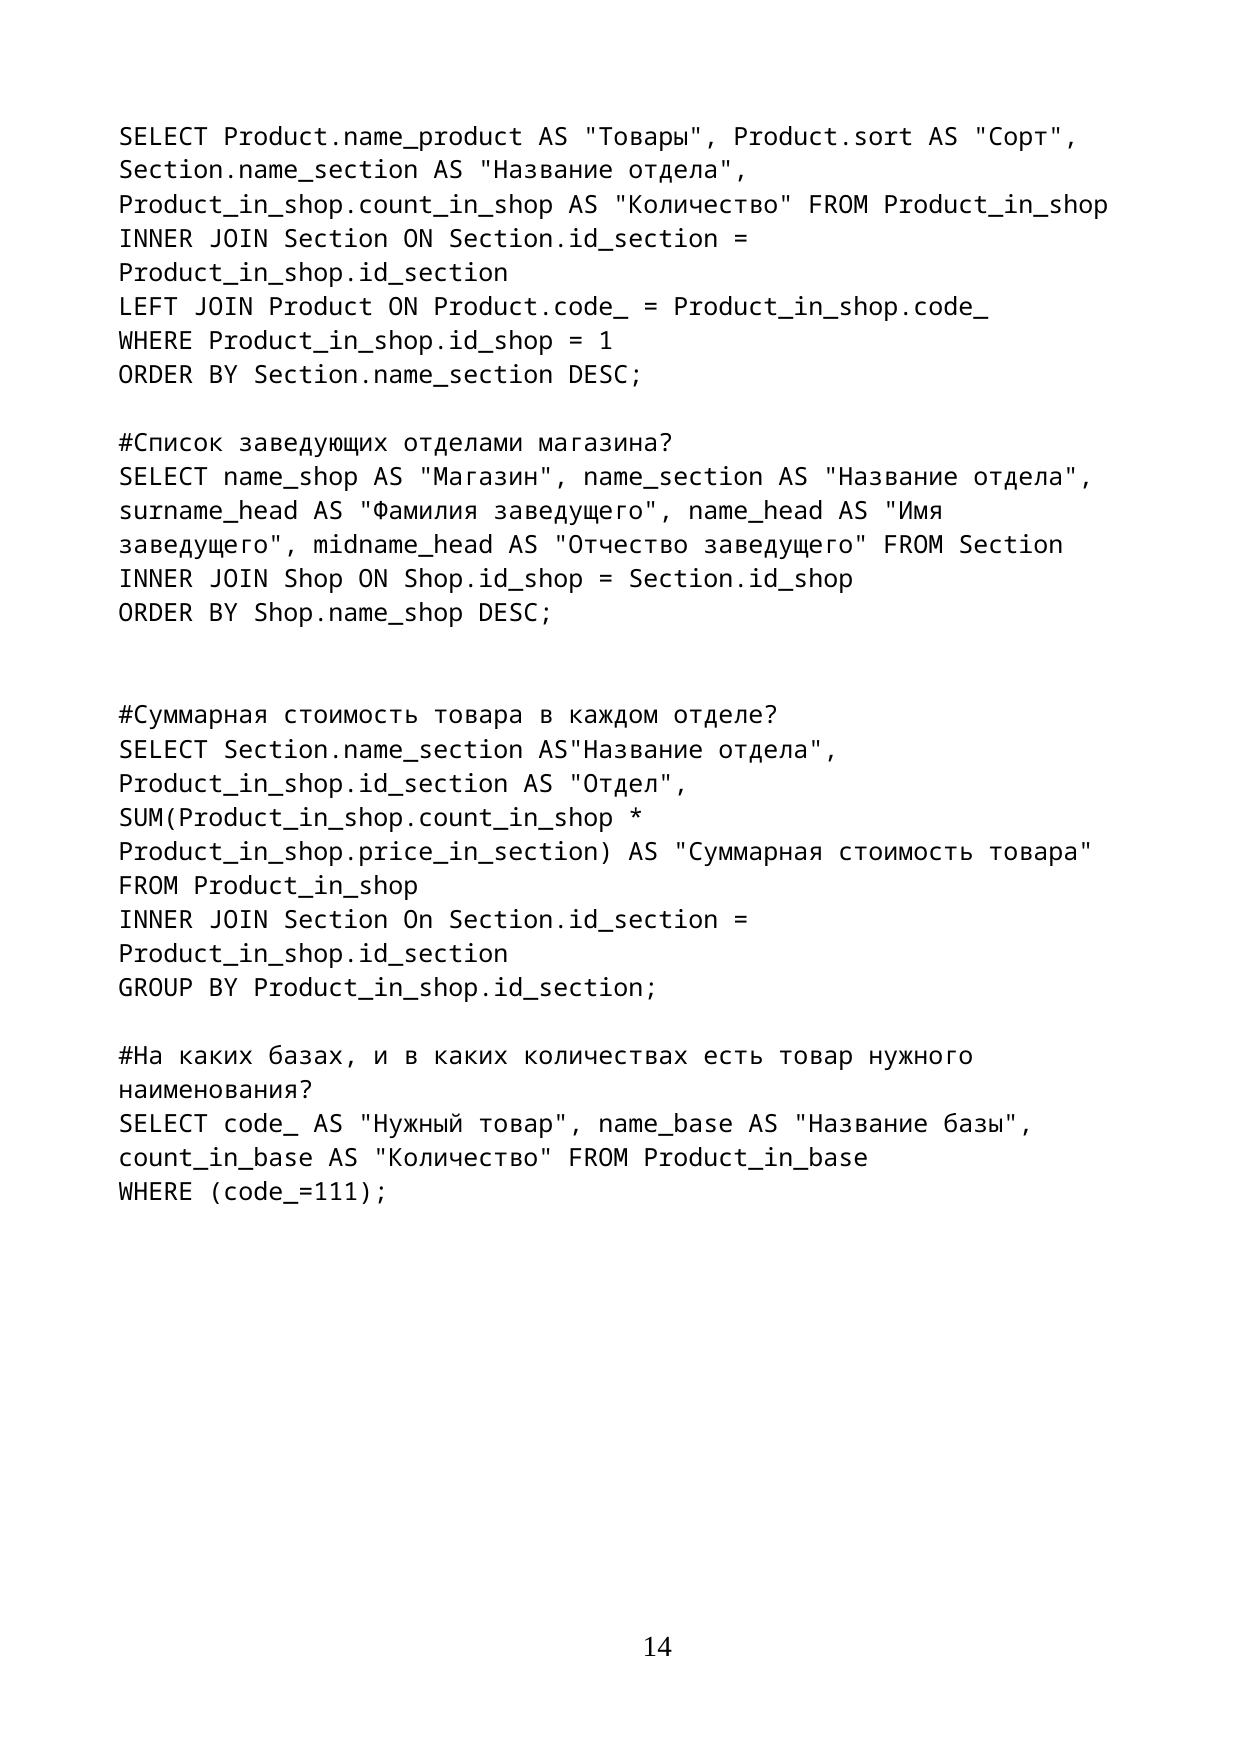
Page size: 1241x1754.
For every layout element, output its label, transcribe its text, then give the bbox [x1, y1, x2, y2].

text WHERE Product_in_shop.id_shop = 1 [118, 322, 1122, 357]
text SELECT name_shop AS "Магазин", name_section AS "Название отдела", surname_head AS "Фамилия заведущего", name_head AS "Имя заведущего", midname_head AS "Отчество заведущего" FROM Section [118, 459, 1122, 561]
text #Суммарная стоимость товара в каждом отделе? [118, 697, 1122, 731]
text SELECT code_ AS "Нужный товар", name_base AS "Название базы", count_in_base AS "Количество" FROM Product_in_base [118, 1106, 1122, 1174]
text INNER JOIN Section ON Section.id_section = Product_in_shop.id_section [118, 220, 1122, 288]
text ORDER BY Shop.name_shop DESC; [118, 595, 1122, 629]
text WHERE (code_=111); [118, 1174, 1122, 1208]
text SELECT Product.name_product AS "Товары", Product.sort AS "Сорт", Section.name_section AS "Название отдела", Product_in_shop.count_in_shop AS "Количество" FROM Product_in_shop [118, 118, 1122, 220]
text #На каких базах, и в каких количествах есть товар нужного наименования? [118, 1038, 1122, 1106]
text SELECT Section.name_section AS"Название отдела", Product_in_shop.id_section AS "Отдел", SUM(Product_in_shop.count_in_shop * Product_in_shop.price_in_section) AS "Суммарная стоимость товара" FROM Product_in_shop [118, 731, 1122, 902]
text INNER JOIN Section On Section.id_section = Product_in_shop.id_section [118, 902, 1122, 970]
text ORDER BY Section.name_section DESC; [118, 357, 1122, 391]
text LEFT JOIN Product ON Product.code_ = Product_in_shop.code_ [118, 288, 1122, 322]
text INNER JOIN Shop ON Shop.id_shop = Section.id_shop [118, 561, 1122, 595]
text GROUP BY Product_in_shop.id_section; [118, 970, 1122, 1004]
text #Список заведующих отделами магазина? [118, 425, 1122, 459]
